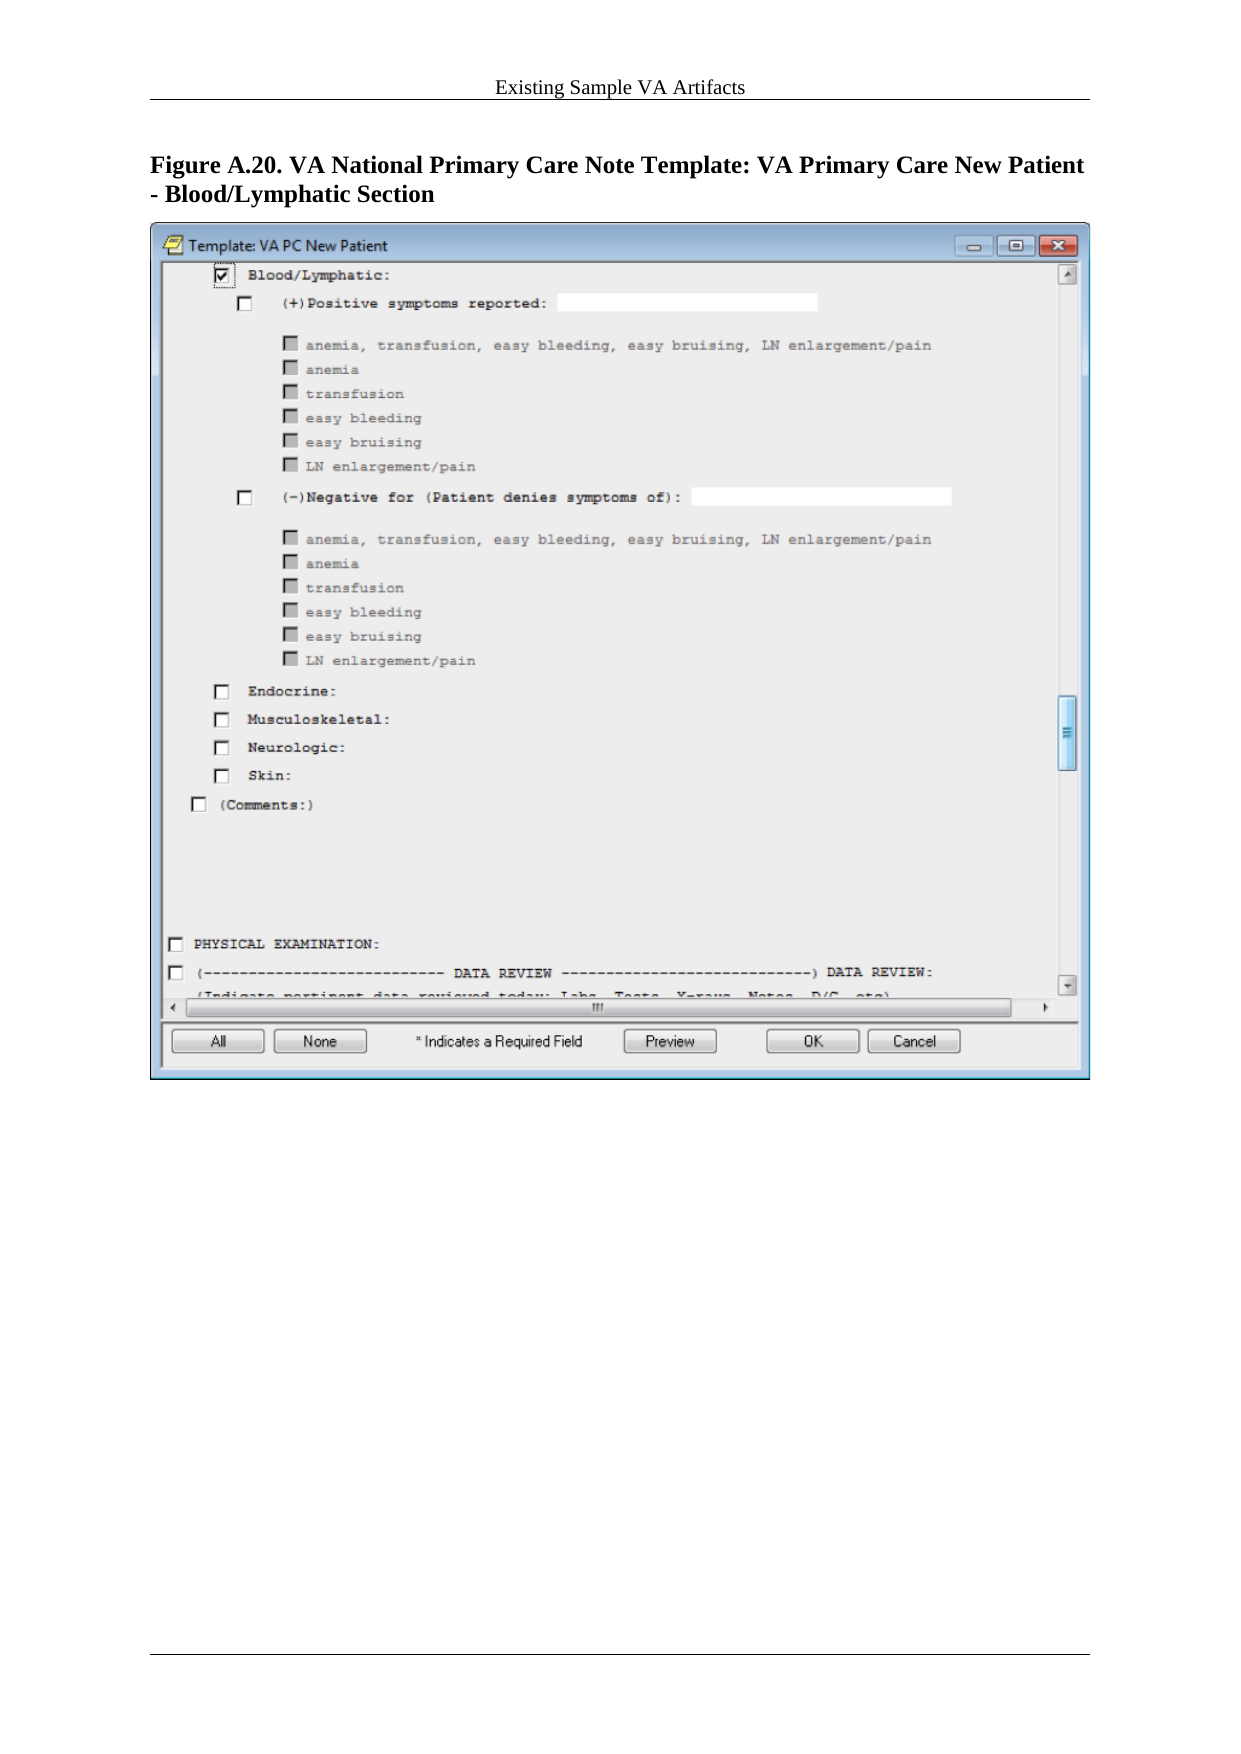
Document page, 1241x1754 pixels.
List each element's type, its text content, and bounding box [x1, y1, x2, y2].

text Figure A.20. VA National Primary Care Note Template: VA Primary Care New Patient - Blood/Lymphatic Section [150, 150, 1090, 207]
picture [150, 222, 1091, 1080]
